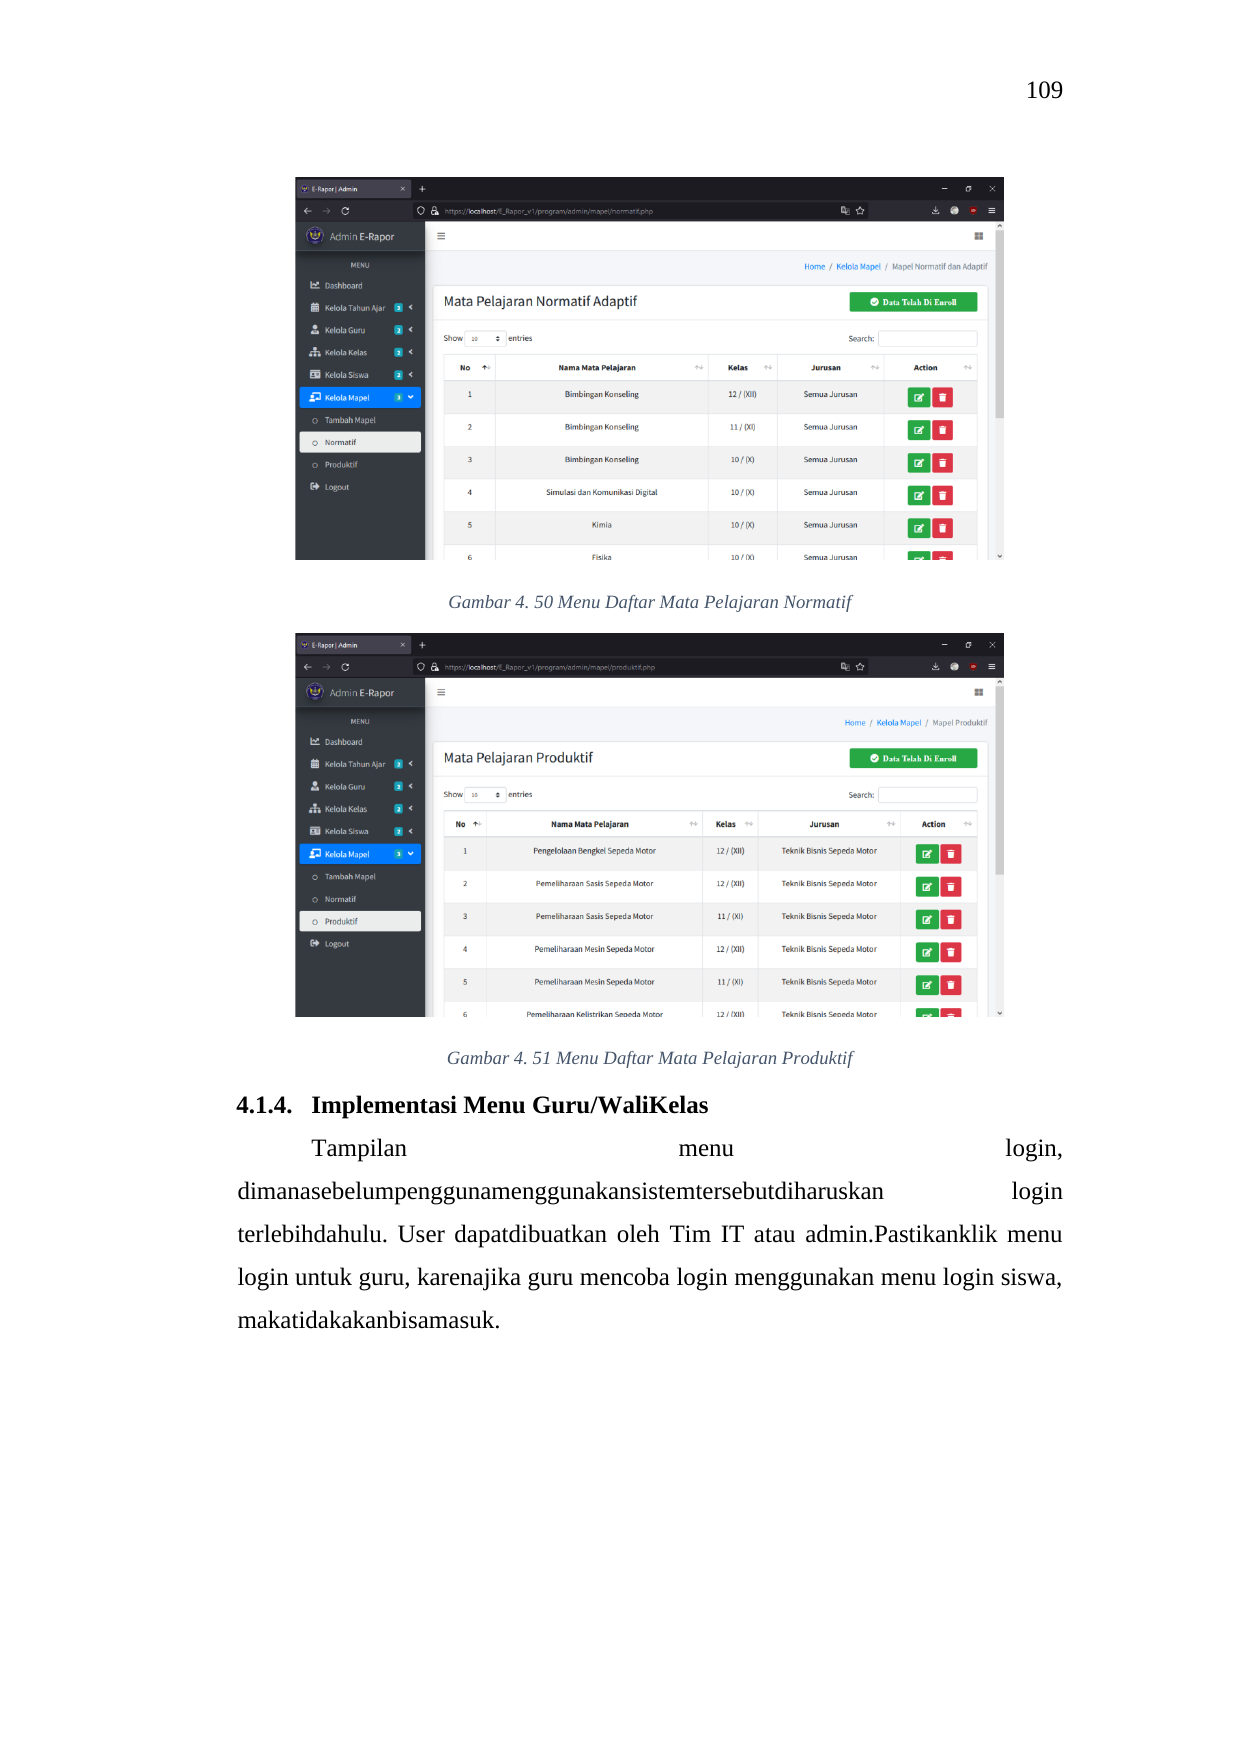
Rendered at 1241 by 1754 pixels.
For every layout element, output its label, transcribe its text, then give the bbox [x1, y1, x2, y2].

subtitle 4.1.4. Implementasi Menu Guru/WaliKelas [236, 1090, 1063, 1118]
picture [295, 177, 1004, 560]
picture [295, 633, 1004, 1017]
text Tampilan menu login, dimanasebelumpenggunamenggunakansistemtersebutdiharuskan login terlebihdahulu. User dapatdibuatkan oleh Tim IT atau admin.Pastikanklik menu login untuk guru, karenajika guru mencoba login menggunakan menu login siswa, makatidakakanbisamasuk. [237, 1133, 1063, 1334]
